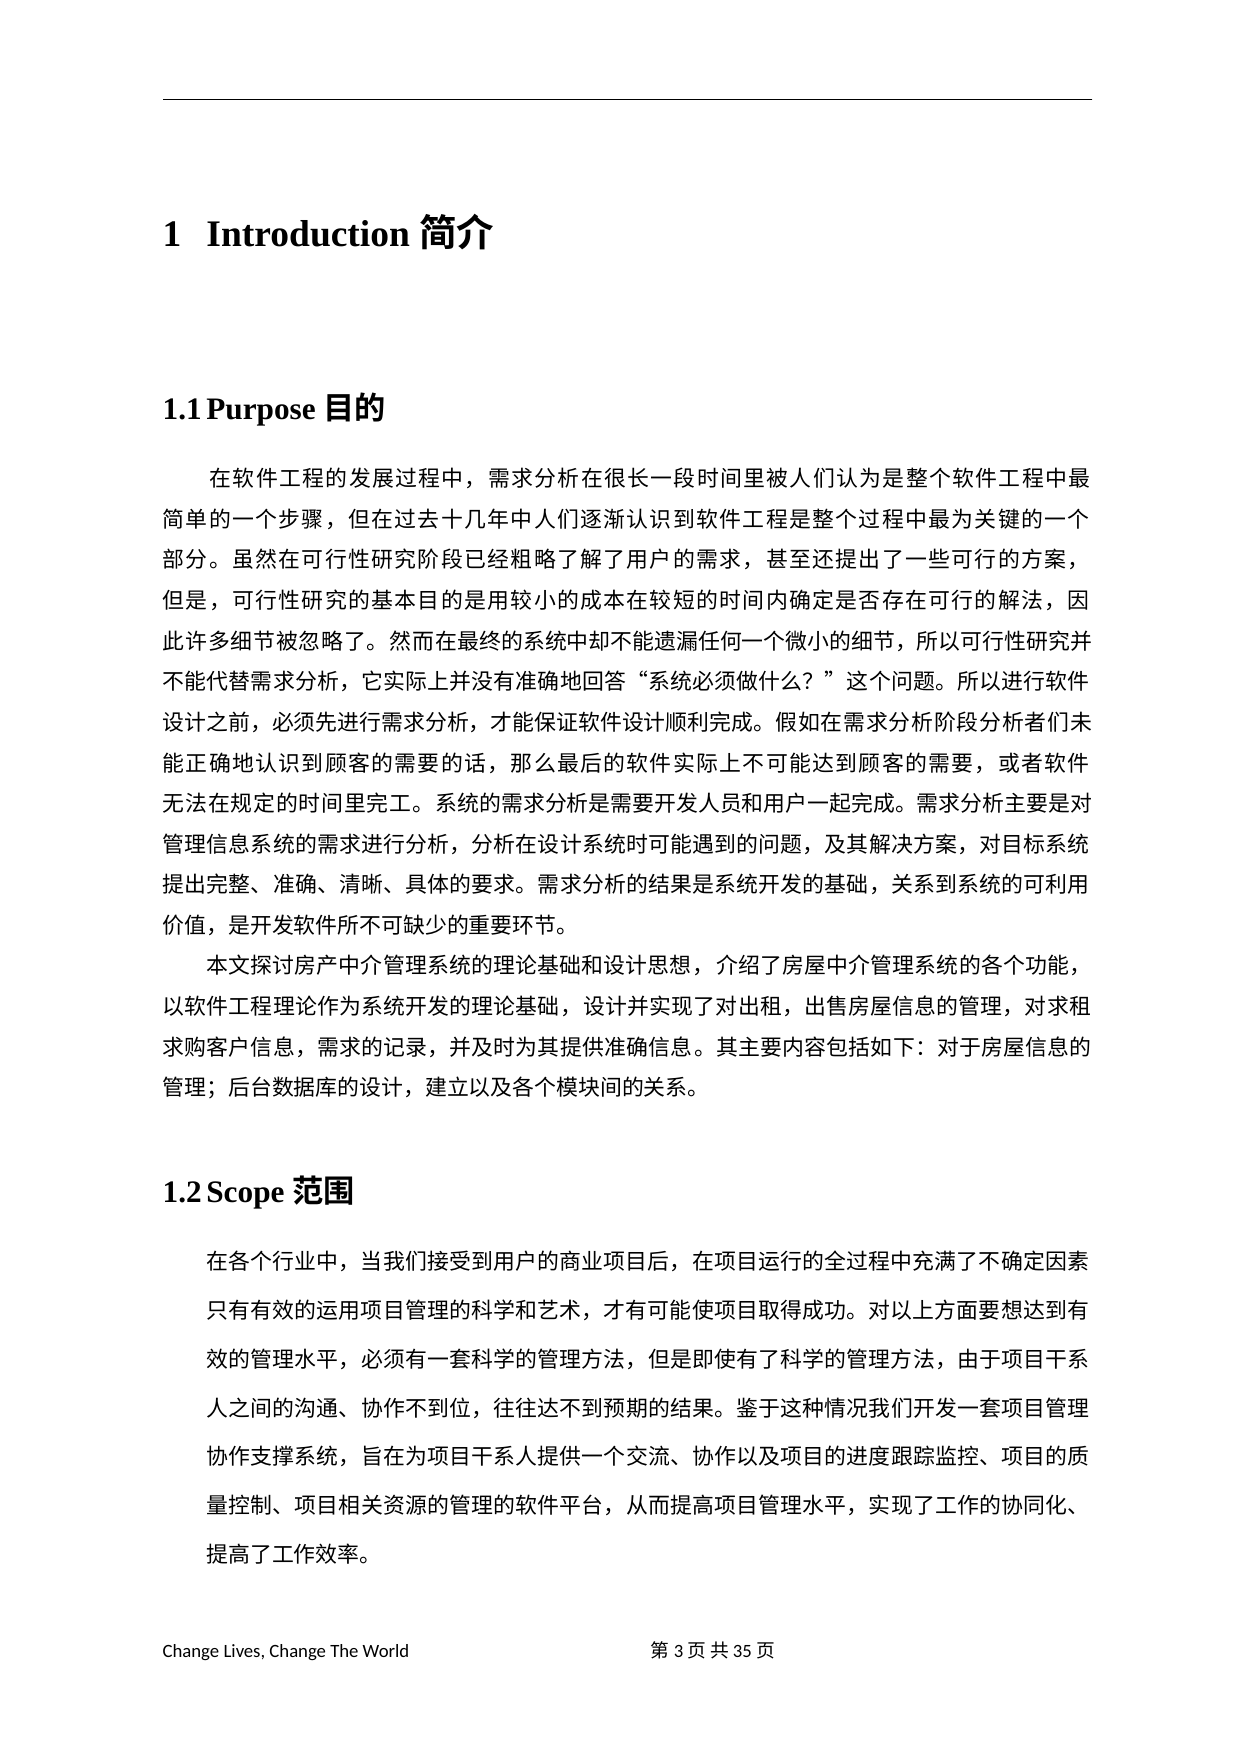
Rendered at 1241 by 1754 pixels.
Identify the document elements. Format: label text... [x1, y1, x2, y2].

text 在软件工程的发展过程中，需求分析在很长一段时间里被人们认为是整个软件工程中最简单的一个步骤，但在过去十几年中人们逐渐认识到软件工程是整个过程中最为关键的一个部分。虽然在可行性研究阶段已经粗略了解了用户的需求，甚至还提出了一些可行的方案，但是，可行性研究的基本目的是用较小的成本在较短的时间内确定是否存在可行的解法，因此许多细节被忽略了。然而在最终的系统中却不能遗漏任何一个微小的细节，所以可行性研究并不能代替需求分析，它实际上并没有准确地回答“系统必须做什么？”这个问题。所以进行软件设计之前，必须先进行需求分析，才能保证软件设计顺利完成。假如在需求分析阶段分析者们未能正确地认识到顾客的需要的话，那么最后的软件实际上不可能达到顾客的需要，或者软件无法在规定的时间里完工。系统的需求分析是需要开发人员和用户一起完成。需求分析主要是对管理信息系统的需求进行分析，分析在设计系统时可能遇到的问题，及其解决方案，对目标系统提出完整、准确、清晰、具体的要求。需求分析的结果是系统开发的基础，关系到系统的可利用价值，是开发软件所不可缺少的重要环节。 [162, 461, 1092, 940]
list 在各个行业中，当我们接受到用户的商业项目后，在项目运行的全过程中充满了不确定因素，只有有效的运用项目管理的科学和艺术，才有可能使项目取得成功。对以上方面要想达到有效的管理水平，必须有一套科学的管理方法，但是即使有了科学的管理方法，由于项目干系人之间的沟通、协作不到位，往往达不到预期的结果。鉴于这种情况我们开发一套项目管理协作支撑系统，旨在为项目干系人提供一个交流、协作以及项目的进度跟踪监控、项目的质量控制、项目相关资源的管理的软件平台，从而提高项目管理水平，实现了工作的协同化、提高了工作效率。 [206, 1244, 1092, 1569]
text 本文探讨房产中介管理系统的理论基础和设计思想，介绍了房屋中介管理系统的各个功能，以软件工程理论作为系统开发的理论基础，设计并实现了对出租，出售房屋信息的管理，对求租求购客户信息，需求的记录，并及时为其提供准确信息。其主要内容包括如下：对于房屋信息的管理；后台数据库的设计，建立以及各个模块间的关系。 [162, 948, 1092, 1102]
list Scope 范围 [162, 1156, 1092, 1221]
list Purpose 目的 [162, 373, 1092, 438]
subtitle Introduction 简介 [162, 197, 1092, 262]
